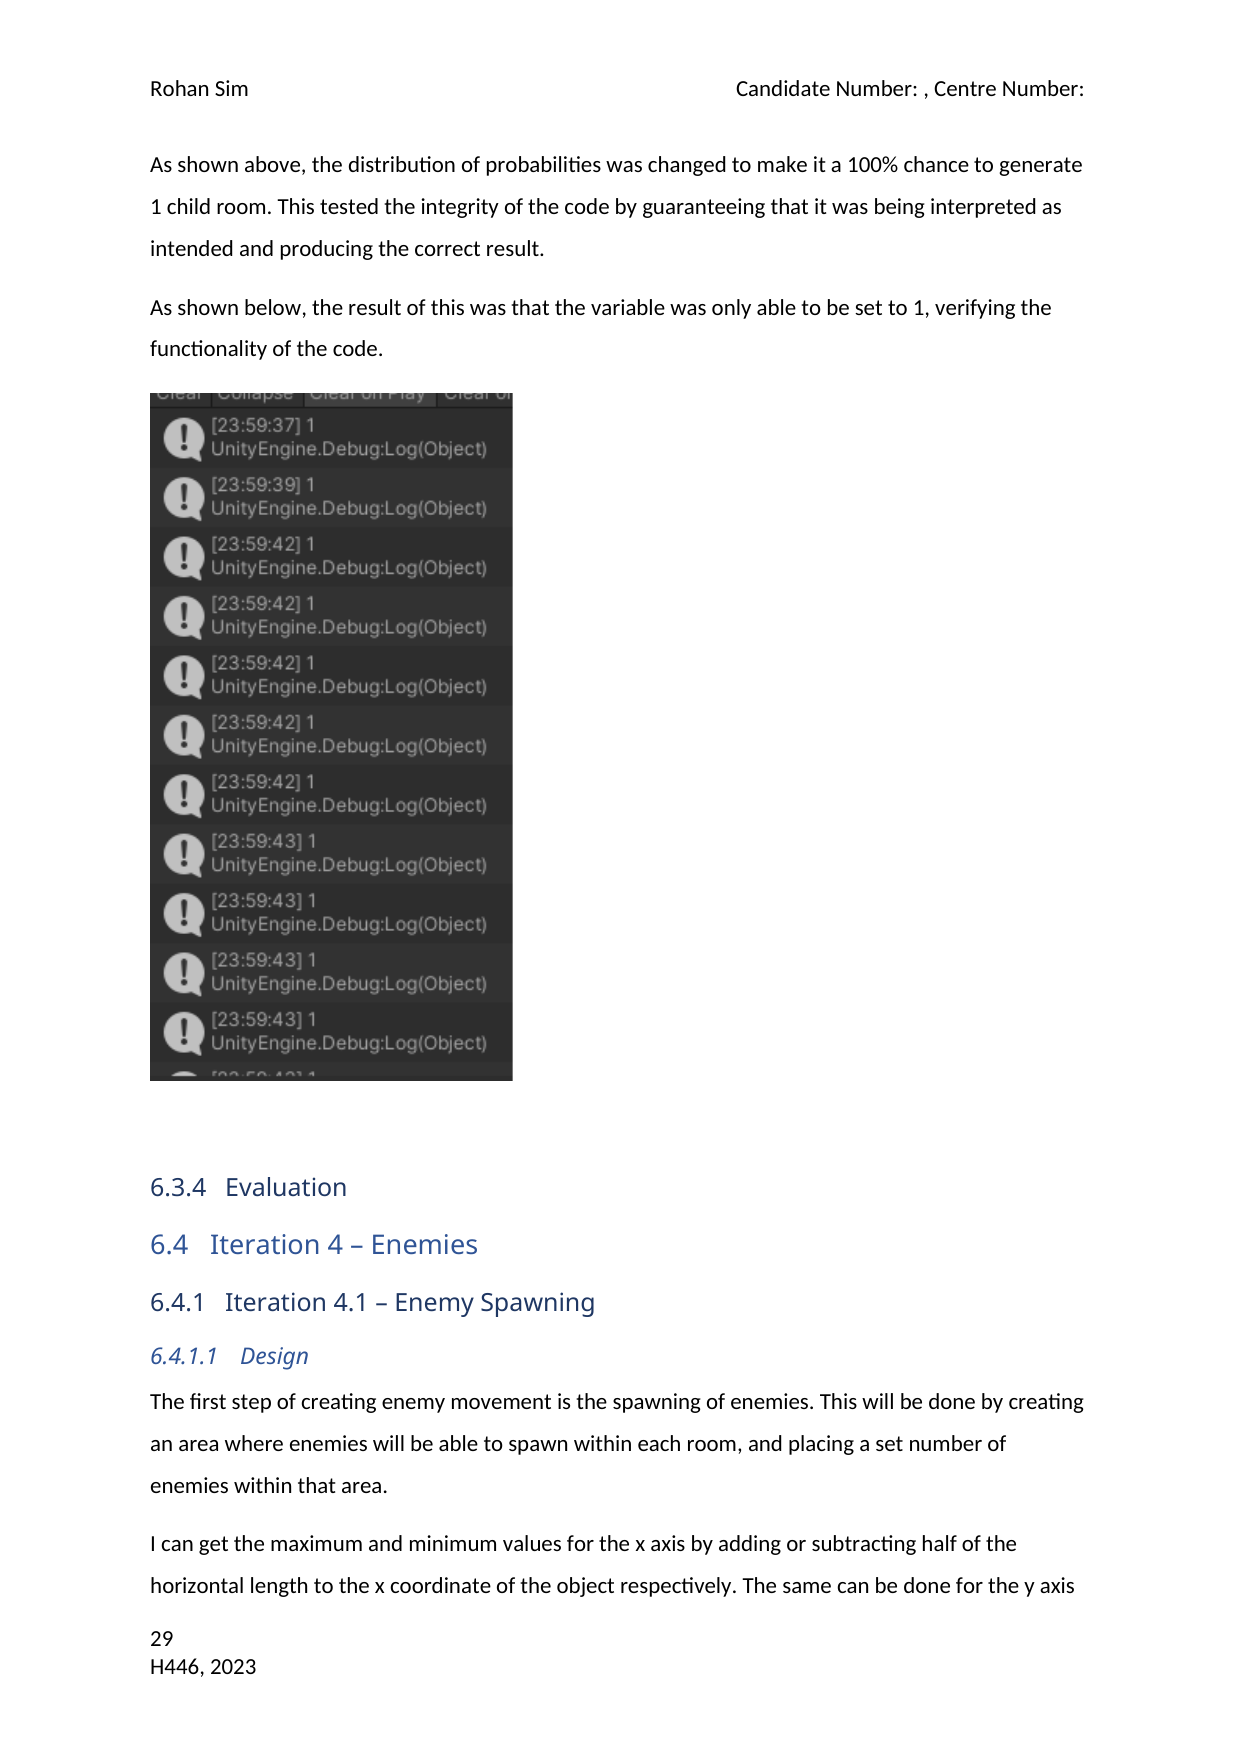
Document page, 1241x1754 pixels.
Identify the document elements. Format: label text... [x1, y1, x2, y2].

subtitle Iteration 4 – Enemies [150, 1225, 1090, 1262]
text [150, 1529, 1090, 1599]
text As shown below, the result of this was that the variable was only able to be set to 1, verifying the functionality of the code. [150, 293, 1090, 363]
picture [150, 393, 513, 1081]
subtitle Iteration 4.1 – Enemy Spawning [150, 1285, 1090, 1319]
text As shown above, the distribution of probabilities was changed to make it a 100% chance to generate 1 child room. This tested the integrity of the code by guaranteeing that it was being interpreted as intended and producing the correct result. [150, 150, 1090, 262]
text The first step of creating enemy movement is the spawning of enemies. This will be done by creating an area where enemies will be able to spawn within each room, and placing a set number of enemies within that area. [150, 1387, 1090, 1499]
subtitle Evaluation [150, 1170, 1090, 1204]
subtitle Design [150, 1340, 1090, 1371]
